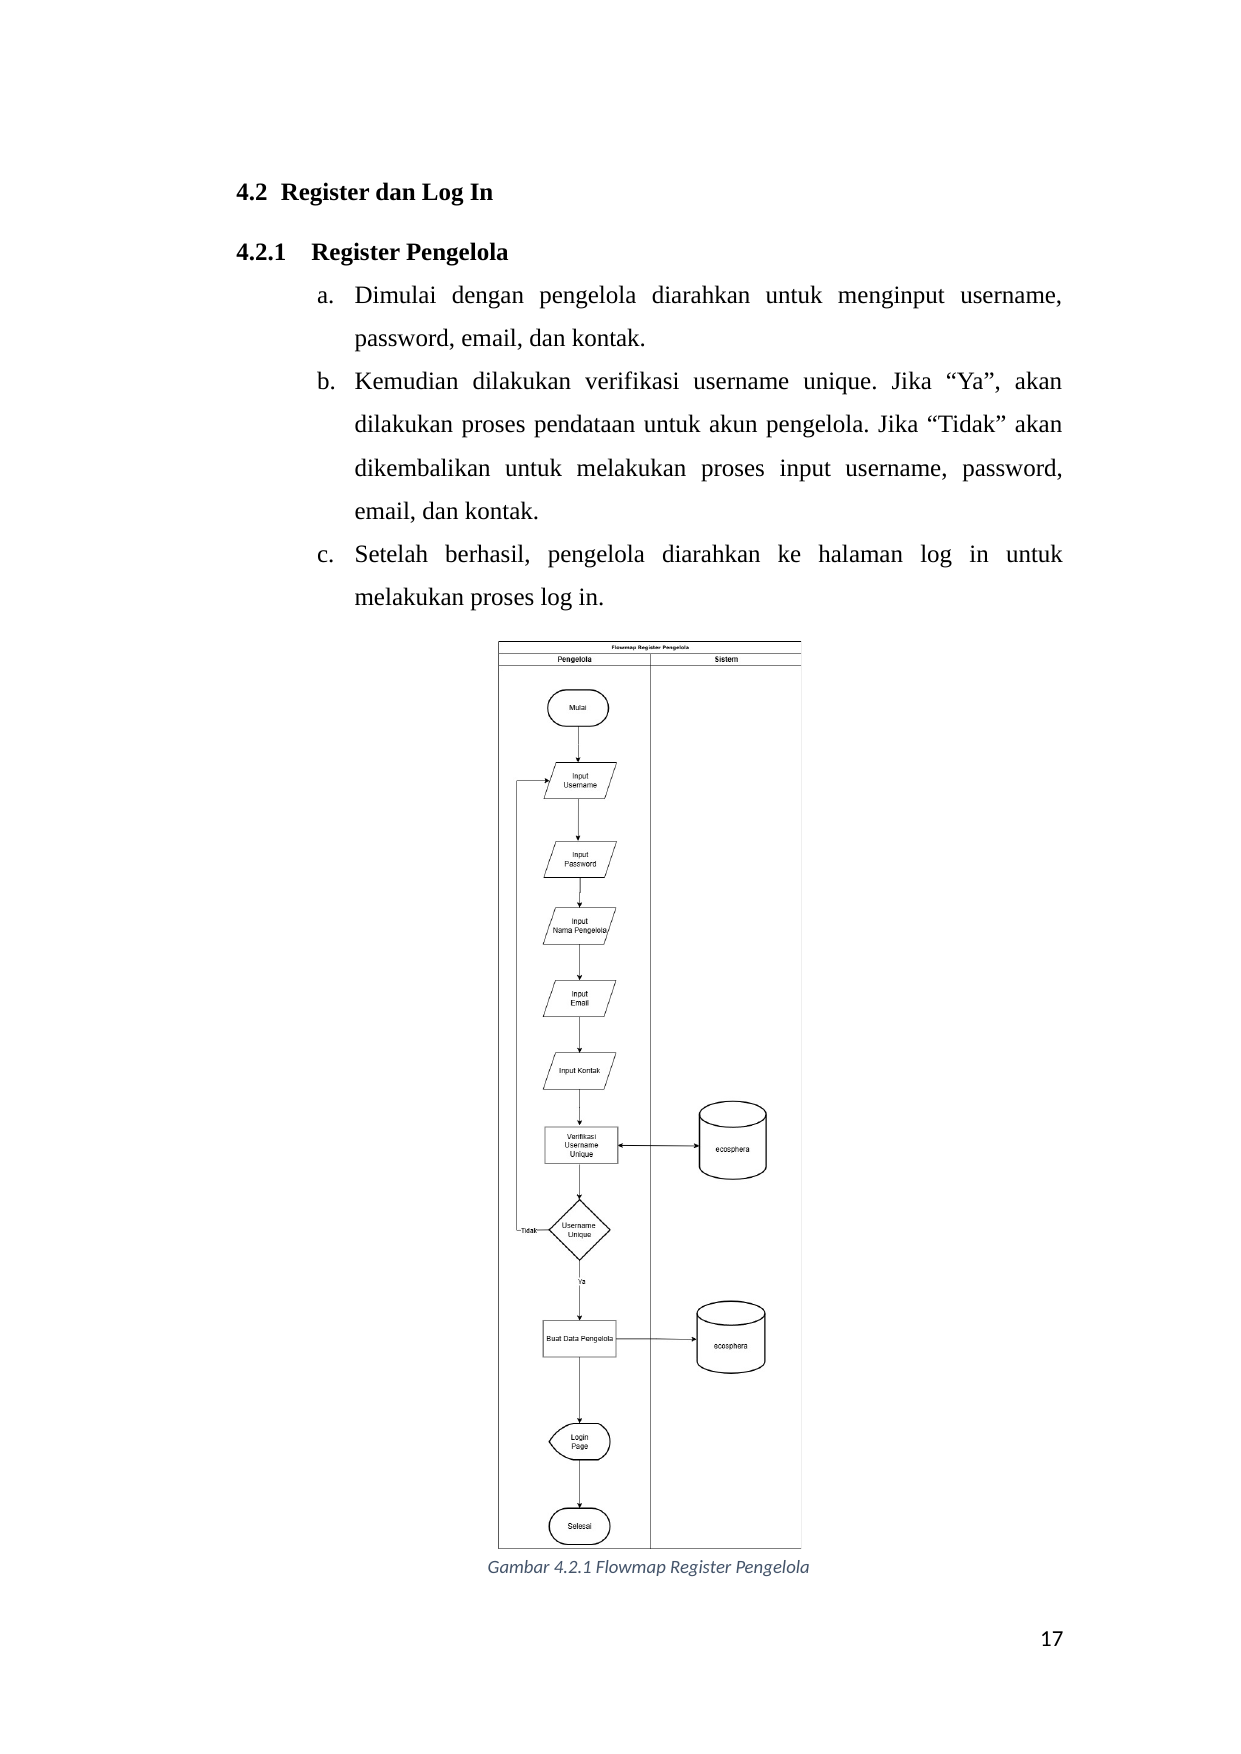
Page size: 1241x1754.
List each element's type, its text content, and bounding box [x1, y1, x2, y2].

list Setelah berhasil, pengelola diarahkan ke halaman log in untuk melakukan proses log in. [317, 539, 1063, 611]
subtitle Register Pengelola [236, 237, 1063, 266]
picture [498, 641, 802, 1549]
subtitle Register dan Log In [236, 177, 1063, 206]
list Kemudian dilakukan verifikasi username unique. Jika “Ya”, akan dilakukan proses pendataan untuk akun pengelola. Jika “Tidak” akan dikembalikan untuk melakukan proses input username, password, email, dan kontak. [317, 366, 1063, 524]
list Dimulai dengan pengelola diarahkan untuk menginput username, password, email, dan kontak. [317, 280, 1063, 352]
